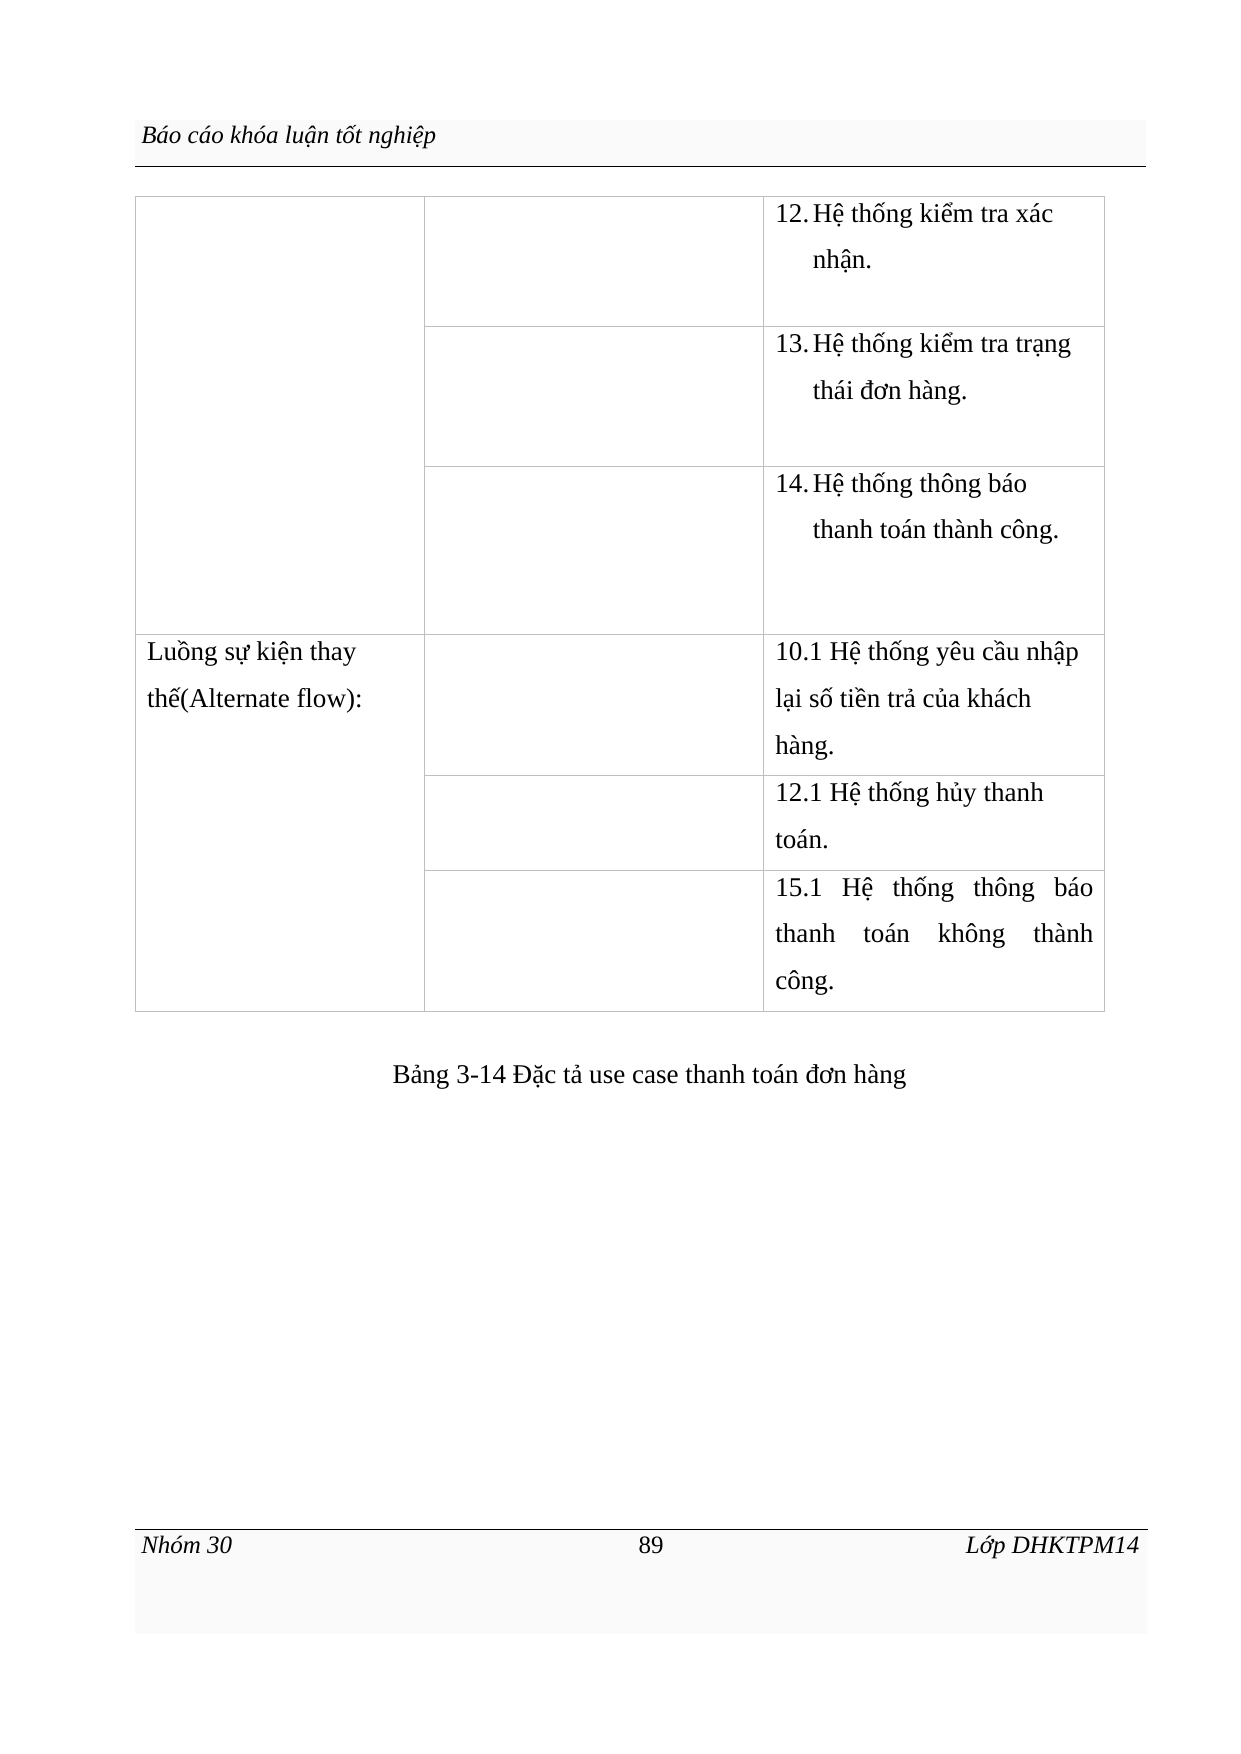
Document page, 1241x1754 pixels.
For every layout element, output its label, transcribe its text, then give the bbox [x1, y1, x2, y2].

table_cell [425, 327, 763, 466]
table_cell [425, 467, 763, 634]
text Bảng - Đặc tả use case thanh toán đơn hàng [135, 1058, 1105, 1090]
table_cell 15.1 Hệ thống thông báo thanh toán không thành công. [764, 871, 1104, 1011]
table_cell Luồng sự kiện thay thế(Alternate flow): [136, 635, 424, 1011]
table_cell Hệ thống kiểm tra trạng thái đơn hàng. [764, 327, 1104, 466]
table_cell [425, 871, 763, 1011]
table_cell 12.1 Hệ thống hủy thanh toán. [764, 776, 1104, 870]
table_cell Hệ thống kiểm tra xác nhận. [764, 197, 1104, 326]
table_cell Hệ thống thông báo thanh toán thành công. [764, 467, 1104, 634]
table_cell [425, 197, 763, 326]
table_cell 10.1 Hệ thống yêu cầu nhập lại số tiền trả của khách hàng. [764, 635, 1104, 775]
table_cell [425, 635, 763, 775]
table_cell [425, 776, 763, 870]
